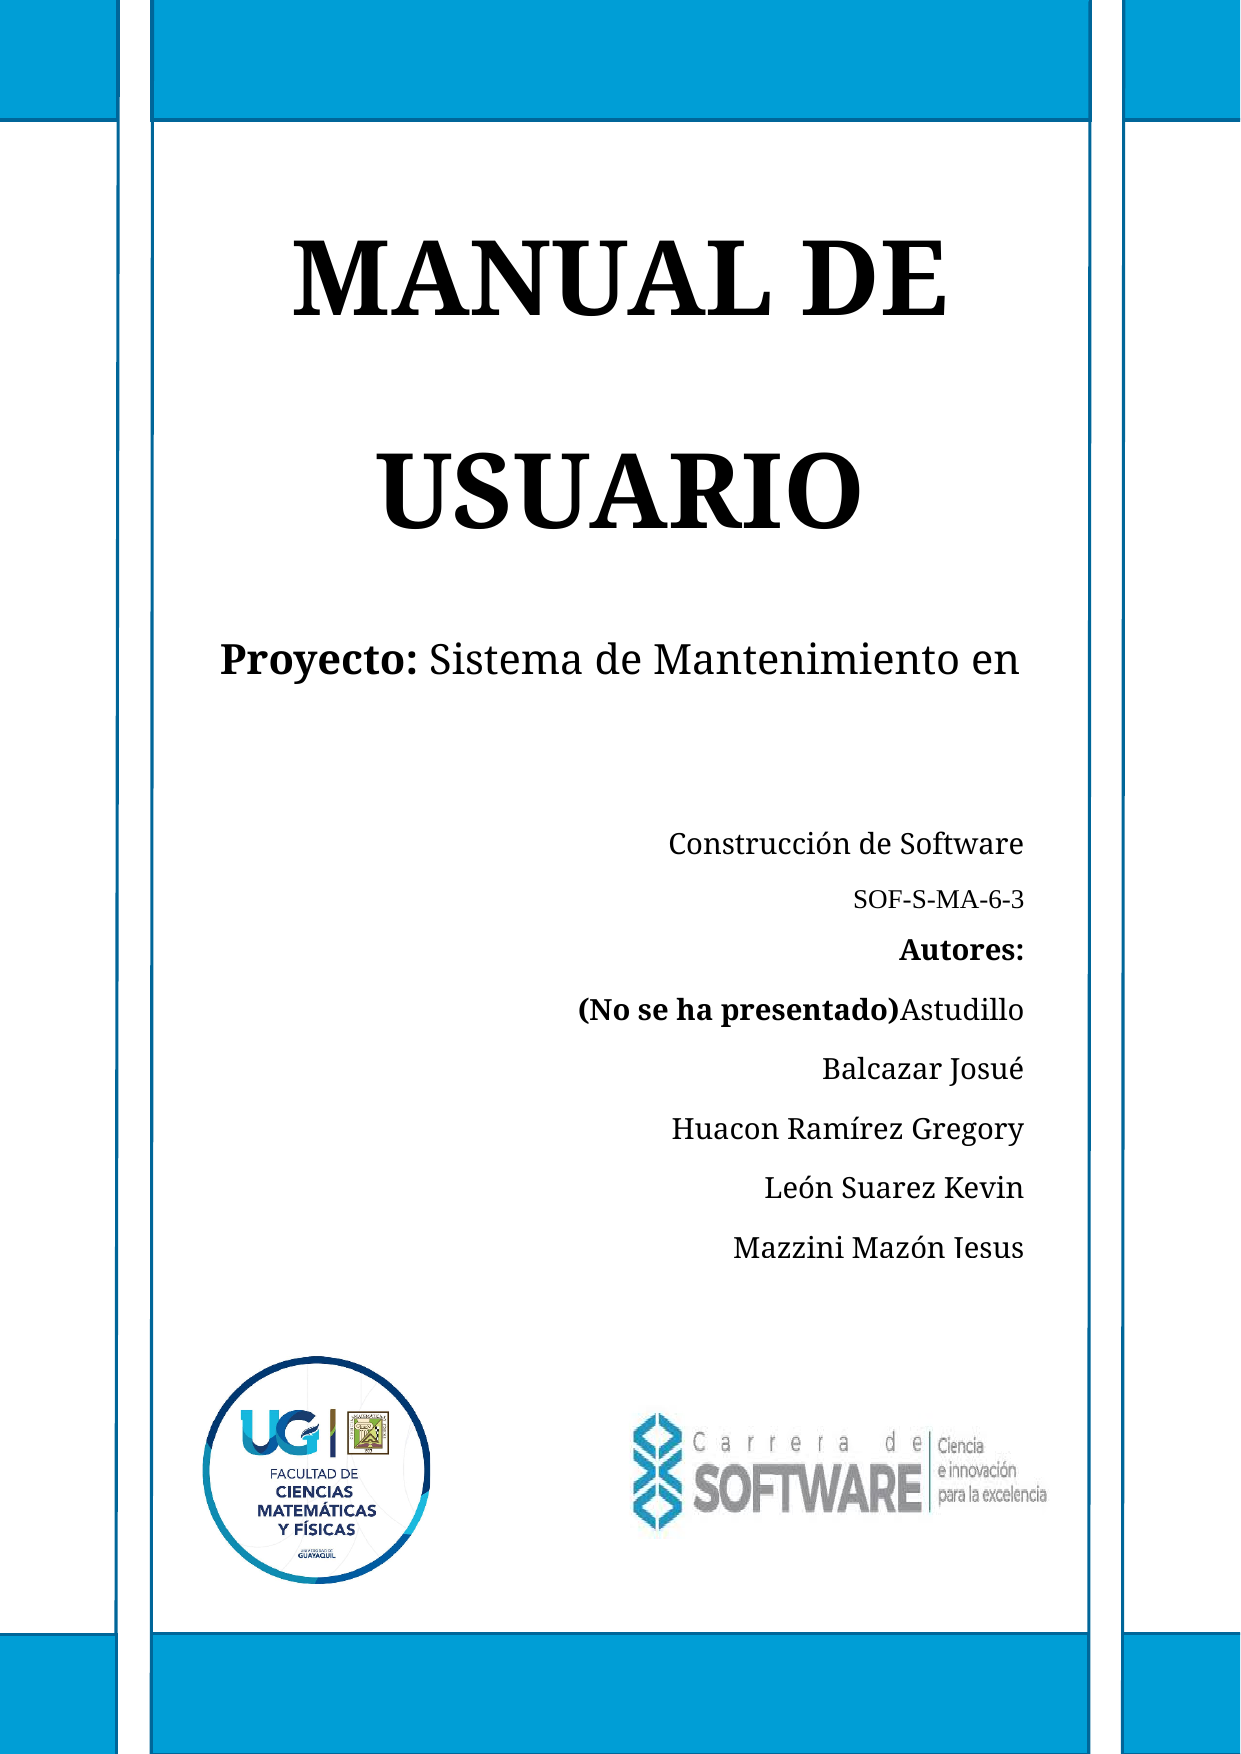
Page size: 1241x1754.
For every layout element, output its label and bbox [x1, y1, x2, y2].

picture [628, 1405, 1053, 1539]
picture [202, 1356, 431, 1584]
picture [202, 1483, 300, 1584]
